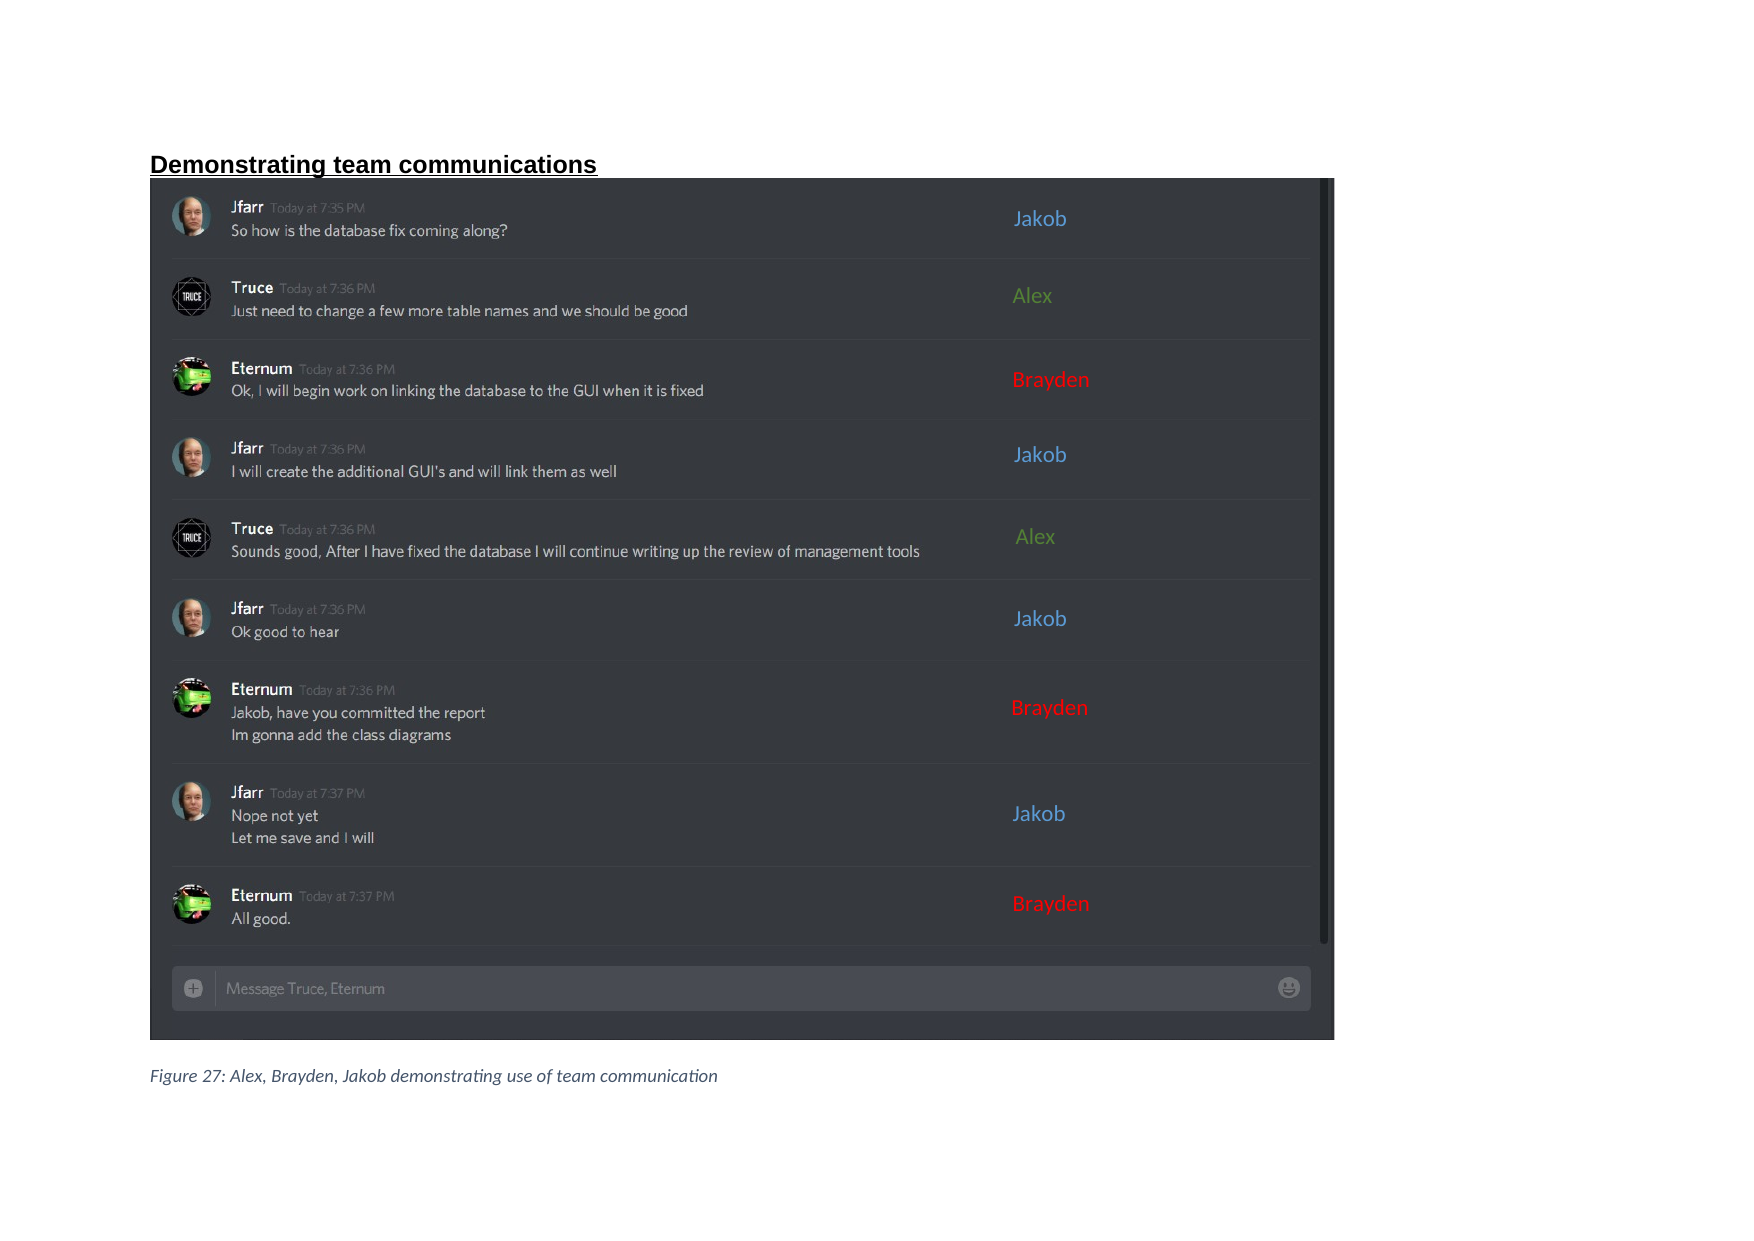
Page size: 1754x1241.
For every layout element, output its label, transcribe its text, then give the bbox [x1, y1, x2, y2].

text Figure 27: Alex, Brayden, Jakob demonstrating use of team communication [150, 1064, 1604, 1087]
picture [150, 178, 1335, 1040]
